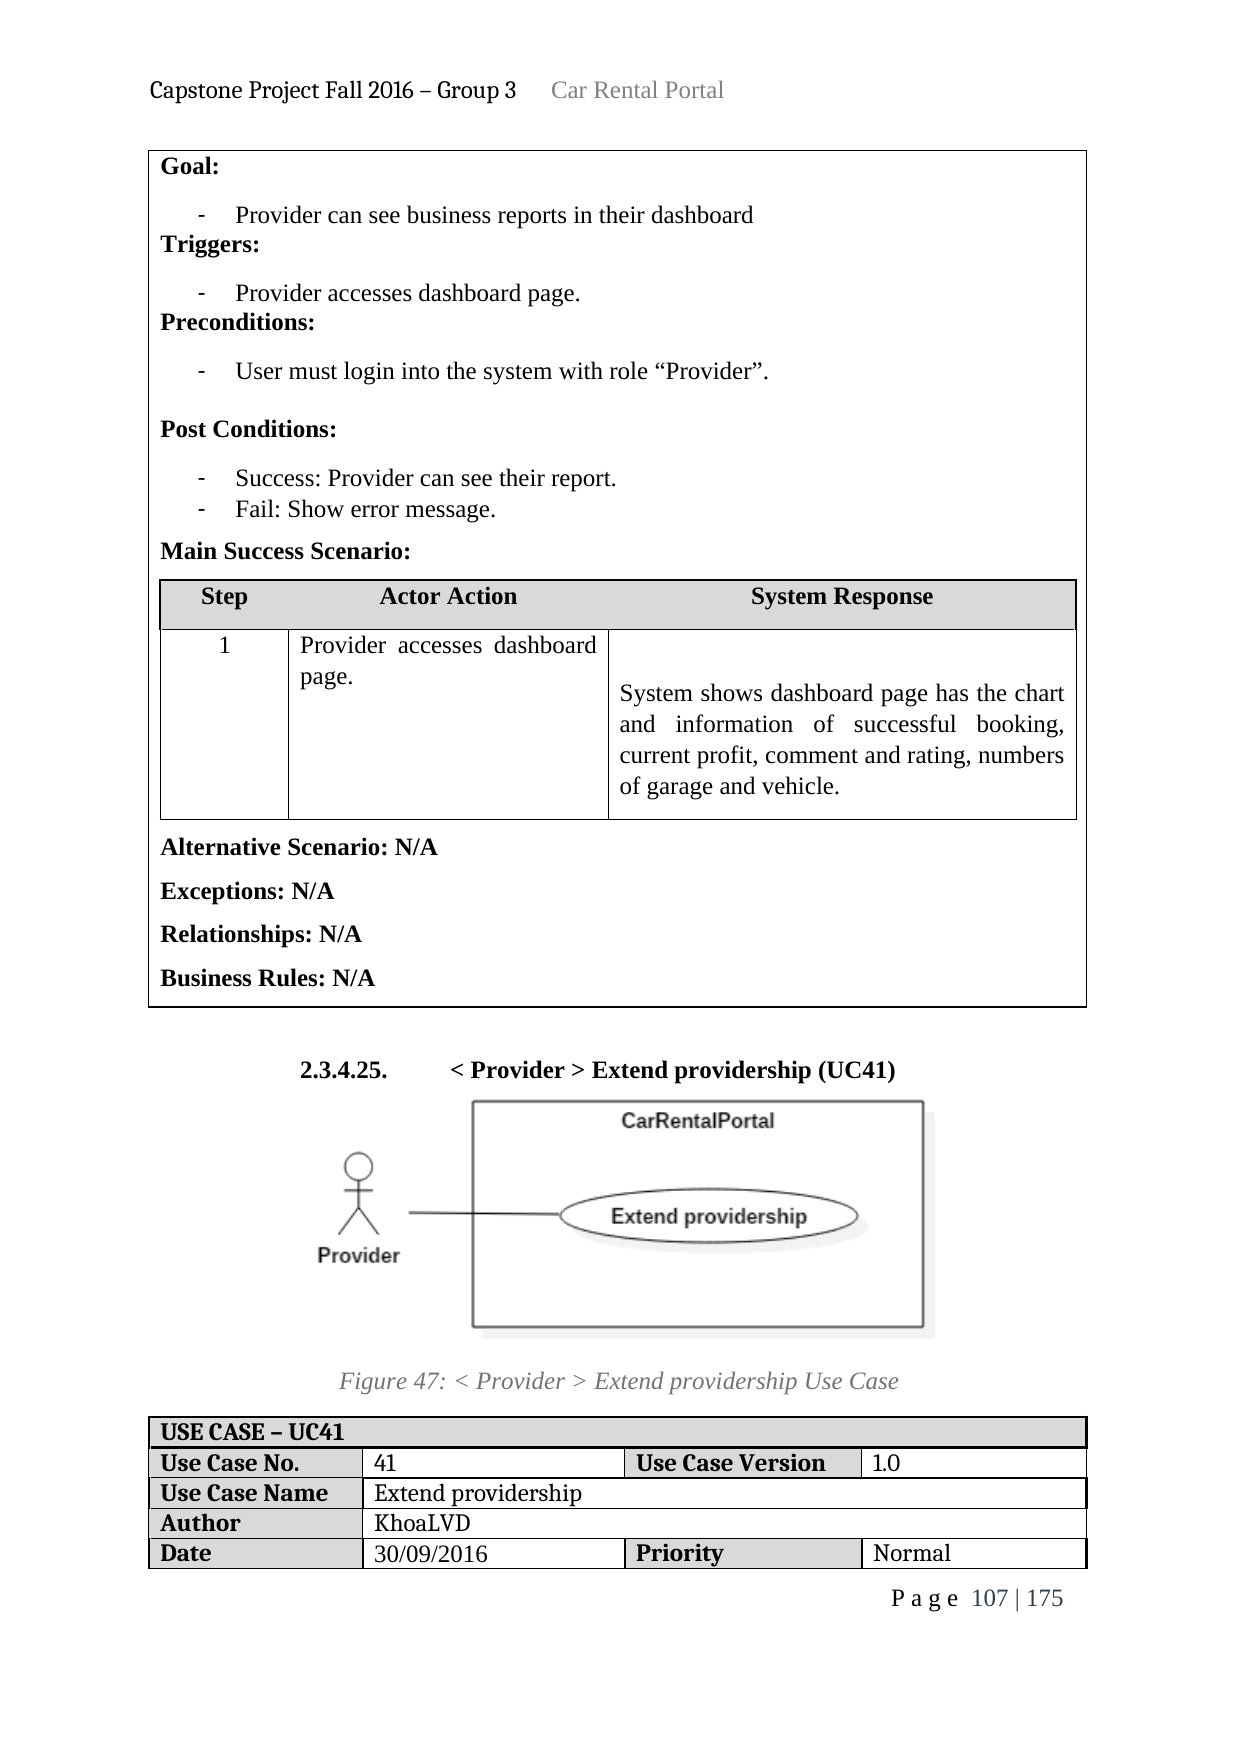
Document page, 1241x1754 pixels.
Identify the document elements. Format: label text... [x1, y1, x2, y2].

table_header USE CASE – UC41 [150, 1418, 1085, 1446]
table_cell Use Case No. [149, 1447, 362, 1477]
table_cell Use Case Name [150, 1478, 362, 1508]
table_cell Extend providership [364, 1479, 1085, 1508]
table_cell Priority [626, 1539, 861, 1568]
table_cell 1.0 [862, 1449, 1086, 1477]
table_cell Normal [863, 1539, 1085, 1568]
table_cell Use Case Version [625, 1449, 861, 1477]
table_cell Author [149, 1509, 362, 1538]
text Figure 47: < Provider > Extend providership Use Case [150, 1366, 1090, 1395]
table_cell KhoaLVD [363, 1509, 1086, 1538]
picture [295, 1086, 945, 1348]
table_cell 41 [363, 1449, 624, 1477]
table_cell 30/09/2016 [364, 1539, 624, 1568]
subtitle < Provider > Extend providership (UC41) [300, 1055, 1090, 1084]
table_cell Date [150, 1539, 362, 1568]
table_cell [149, 151, 1086, 1006]
